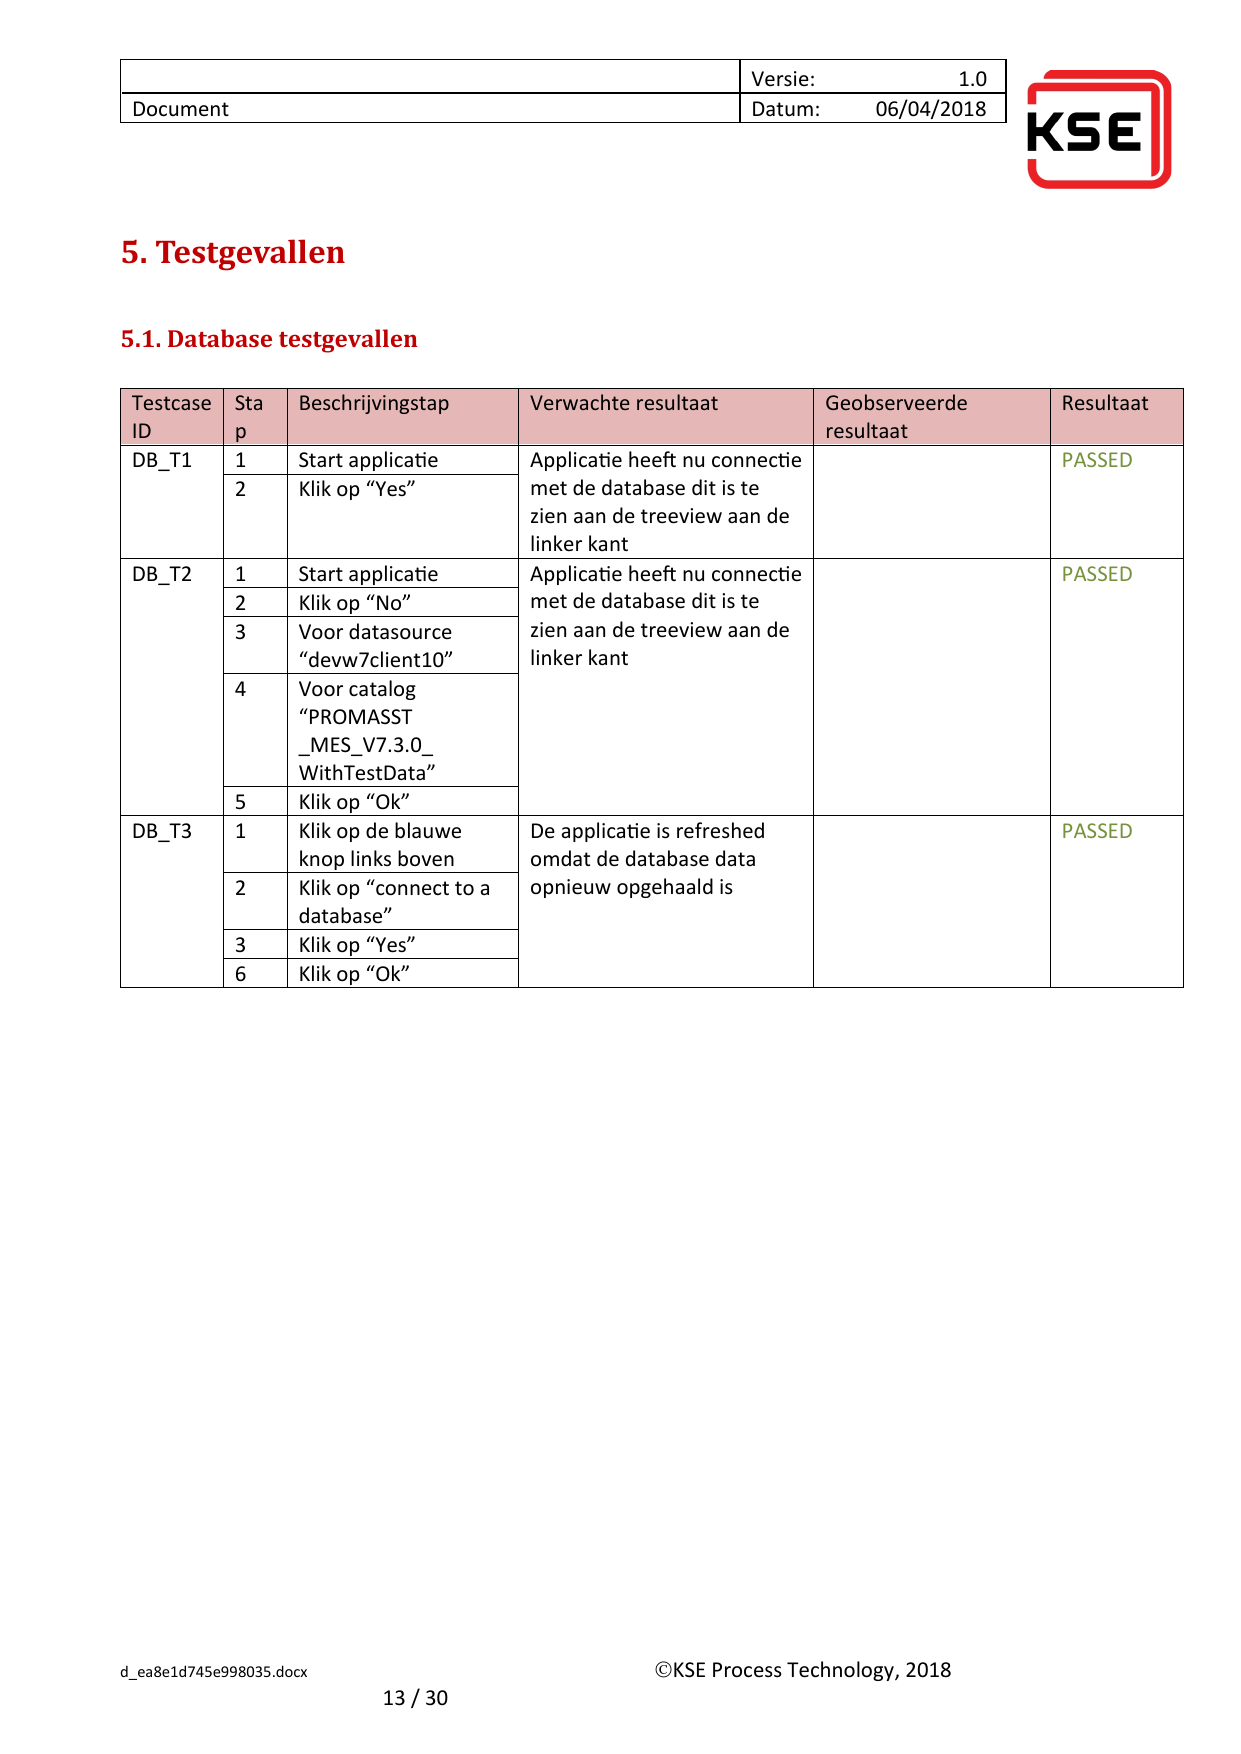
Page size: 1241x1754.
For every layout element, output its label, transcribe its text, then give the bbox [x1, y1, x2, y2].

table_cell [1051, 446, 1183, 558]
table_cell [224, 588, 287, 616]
picture [1027, 70, 1172, 189]
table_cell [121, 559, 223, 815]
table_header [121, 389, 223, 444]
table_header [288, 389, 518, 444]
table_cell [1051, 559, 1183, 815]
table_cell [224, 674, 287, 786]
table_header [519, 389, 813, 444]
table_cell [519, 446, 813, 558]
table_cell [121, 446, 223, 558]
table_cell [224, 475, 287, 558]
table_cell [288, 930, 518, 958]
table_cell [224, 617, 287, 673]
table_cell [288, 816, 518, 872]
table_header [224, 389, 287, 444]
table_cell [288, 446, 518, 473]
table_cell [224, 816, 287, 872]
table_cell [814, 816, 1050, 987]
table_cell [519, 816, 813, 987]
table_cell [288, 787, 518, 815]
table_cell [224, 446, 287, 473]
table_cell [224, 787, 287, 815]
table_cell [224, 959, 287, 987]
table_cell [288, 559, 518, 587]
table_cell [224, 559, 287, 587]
subtitle Database testgevallen [120, 324, 1150, 353]
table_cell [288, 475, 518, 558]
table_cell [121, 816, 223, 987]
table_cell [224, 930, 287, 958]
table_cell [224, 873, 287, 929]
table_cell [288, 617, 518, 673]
subtitle Testgevallen [120, 232, 1150, 271]
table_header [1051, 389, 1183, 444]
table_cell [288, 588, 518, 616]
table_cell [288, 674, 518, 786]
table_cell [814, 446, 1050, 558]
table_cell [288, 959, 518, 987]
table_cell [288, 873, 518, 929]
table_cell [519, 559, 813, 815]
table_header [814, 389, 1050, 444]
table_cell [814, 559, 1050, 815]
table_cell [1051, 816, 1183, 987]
